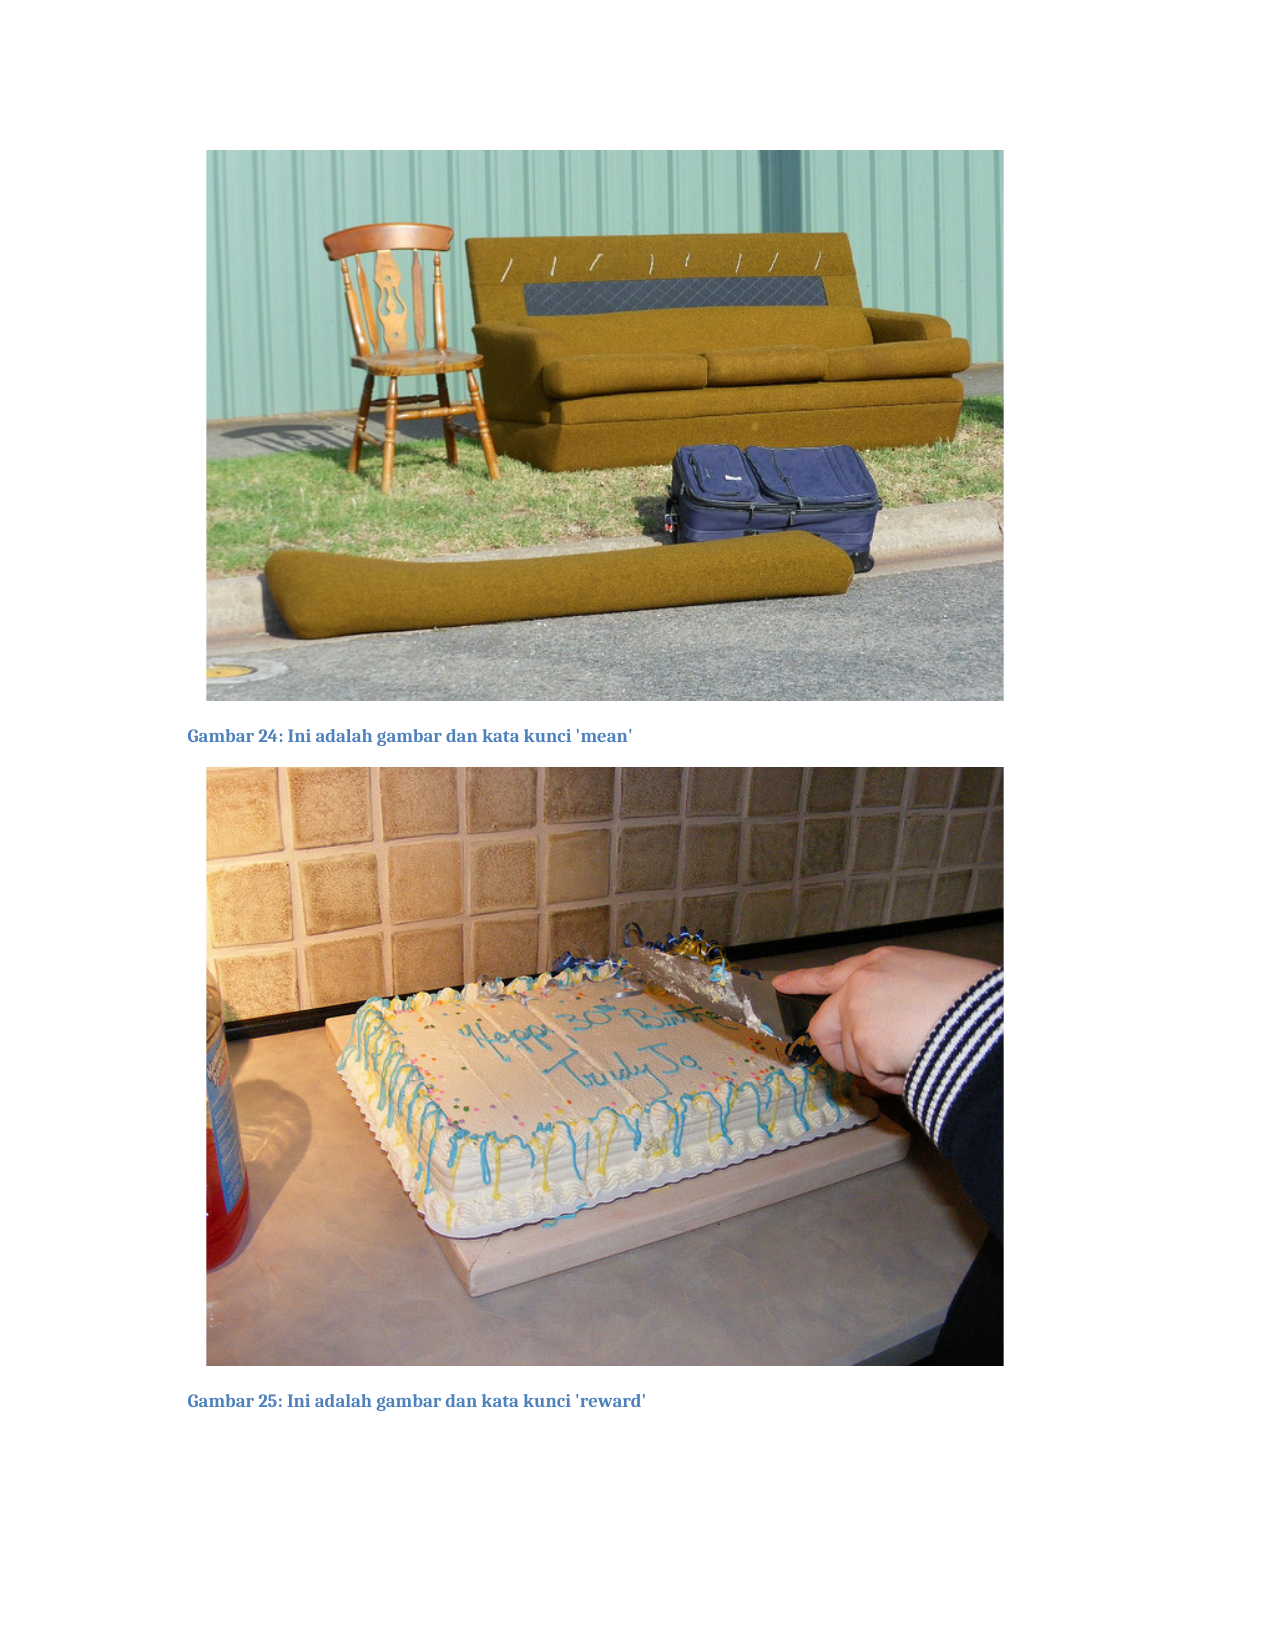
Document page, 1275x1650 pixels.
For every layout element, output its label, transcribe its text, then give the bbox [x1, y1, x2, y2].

text Gambar : Ini adalah gambar dan kata kunci 'mean' [187, 725, 1087, 747]
text Gambar : Ini adalah gambar dan kata kunci 'reward' [187, 1390, 1087, 1412]
picture [206, 150, 1004, 701]
picture [206, 767, 1004, 1366]
